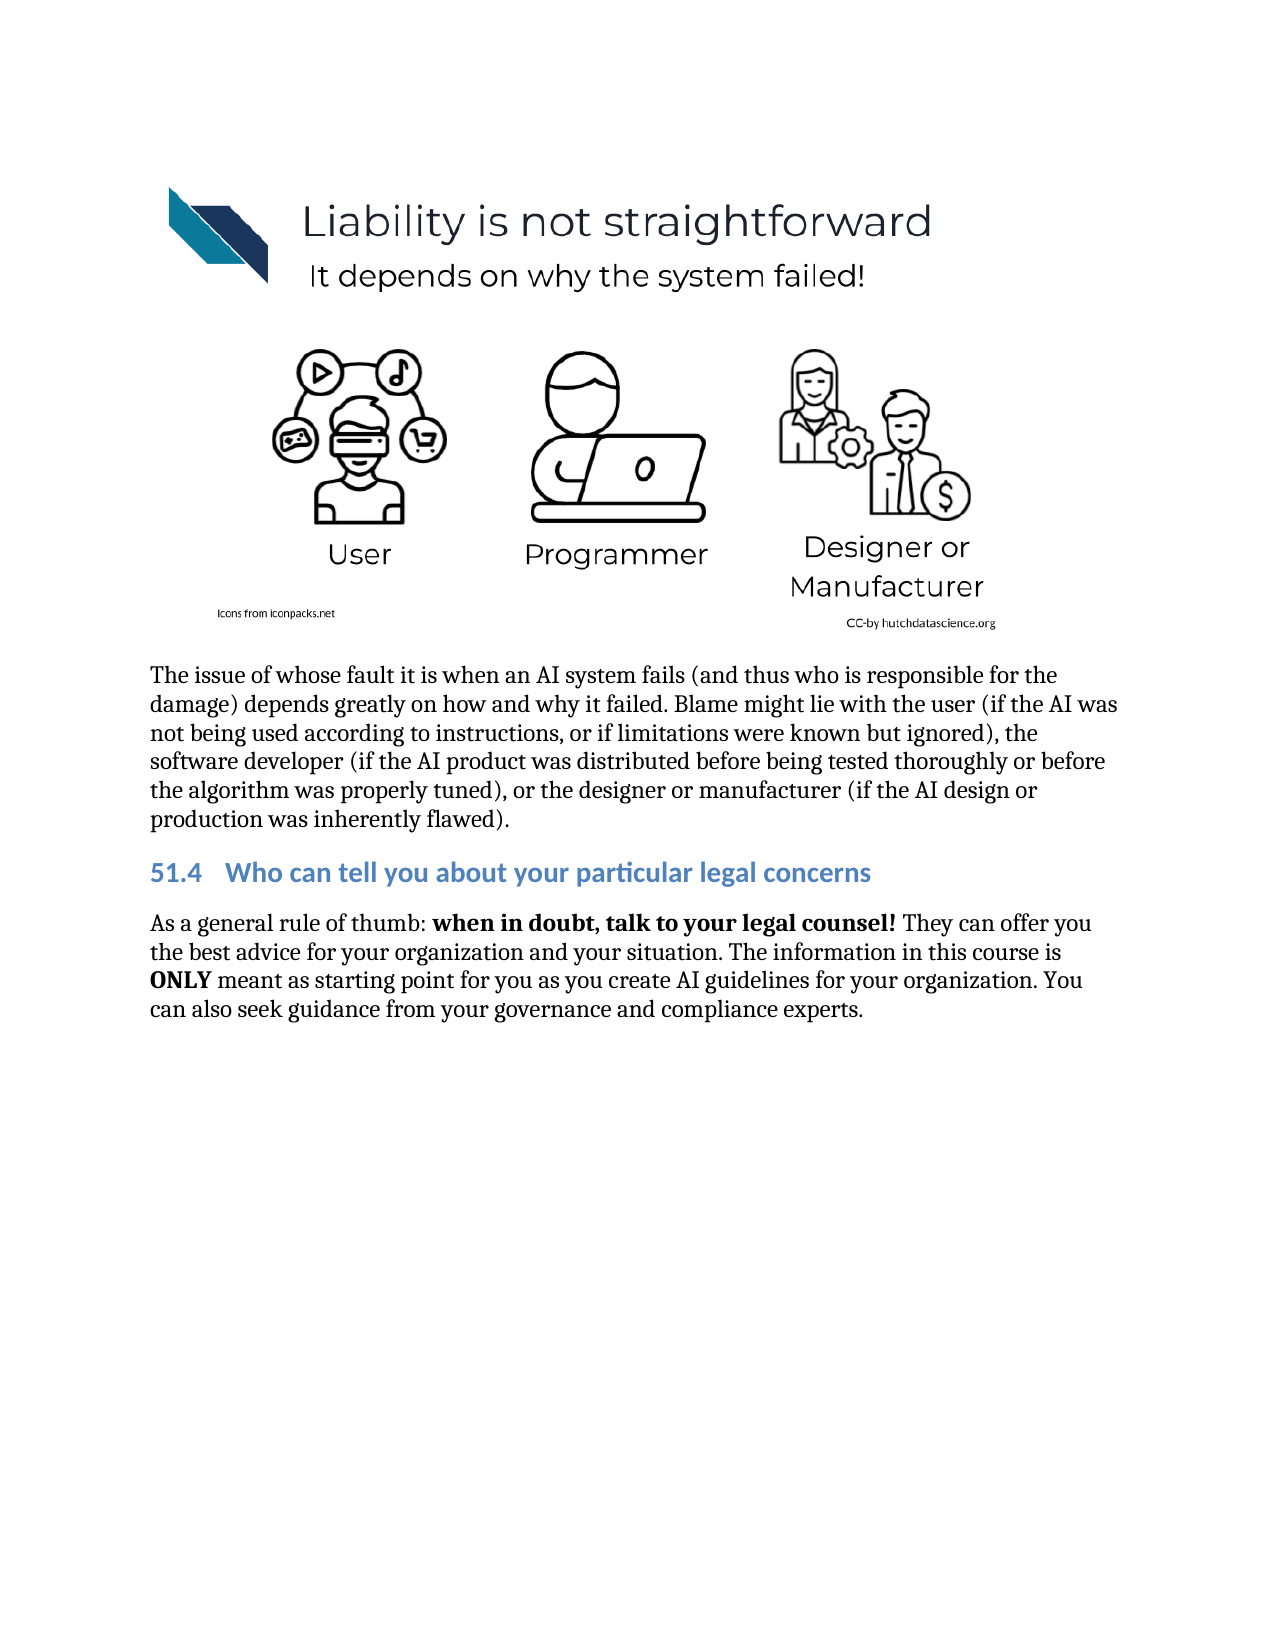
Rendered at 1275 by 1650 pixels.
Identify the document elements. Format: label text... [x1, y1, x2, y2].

text As a general rule of thumb: when in doubt, talk to your legal counsel! They can offer you the best advice for your organization and your situation. The information in this course is ONLY meant as starting point for you as you create AI guidelines for your organization. You can also seek guidance from your governance and compliance experts. [150, 909, 1125, 1024]
subtitle 51.4 Who can tell you about your particular legal concerns [150, 854, 1125, 890]
picture [168, 150, 1044, 643]
text The issue of whose fault it is when an AI system fails (and thus who is responsible for the damage) depends greatly on how and why it failed. Blame might lie with the user (if the AI was not being used according to instructions, or if limitations were known but ignored), the software developer (if the AI product was distributed before being tested thoroughly or before the algorithm was properly tuned), or the designer or manufacturer (if the AI design or production was inherently flawed). [150, 661, 1125, 833]
